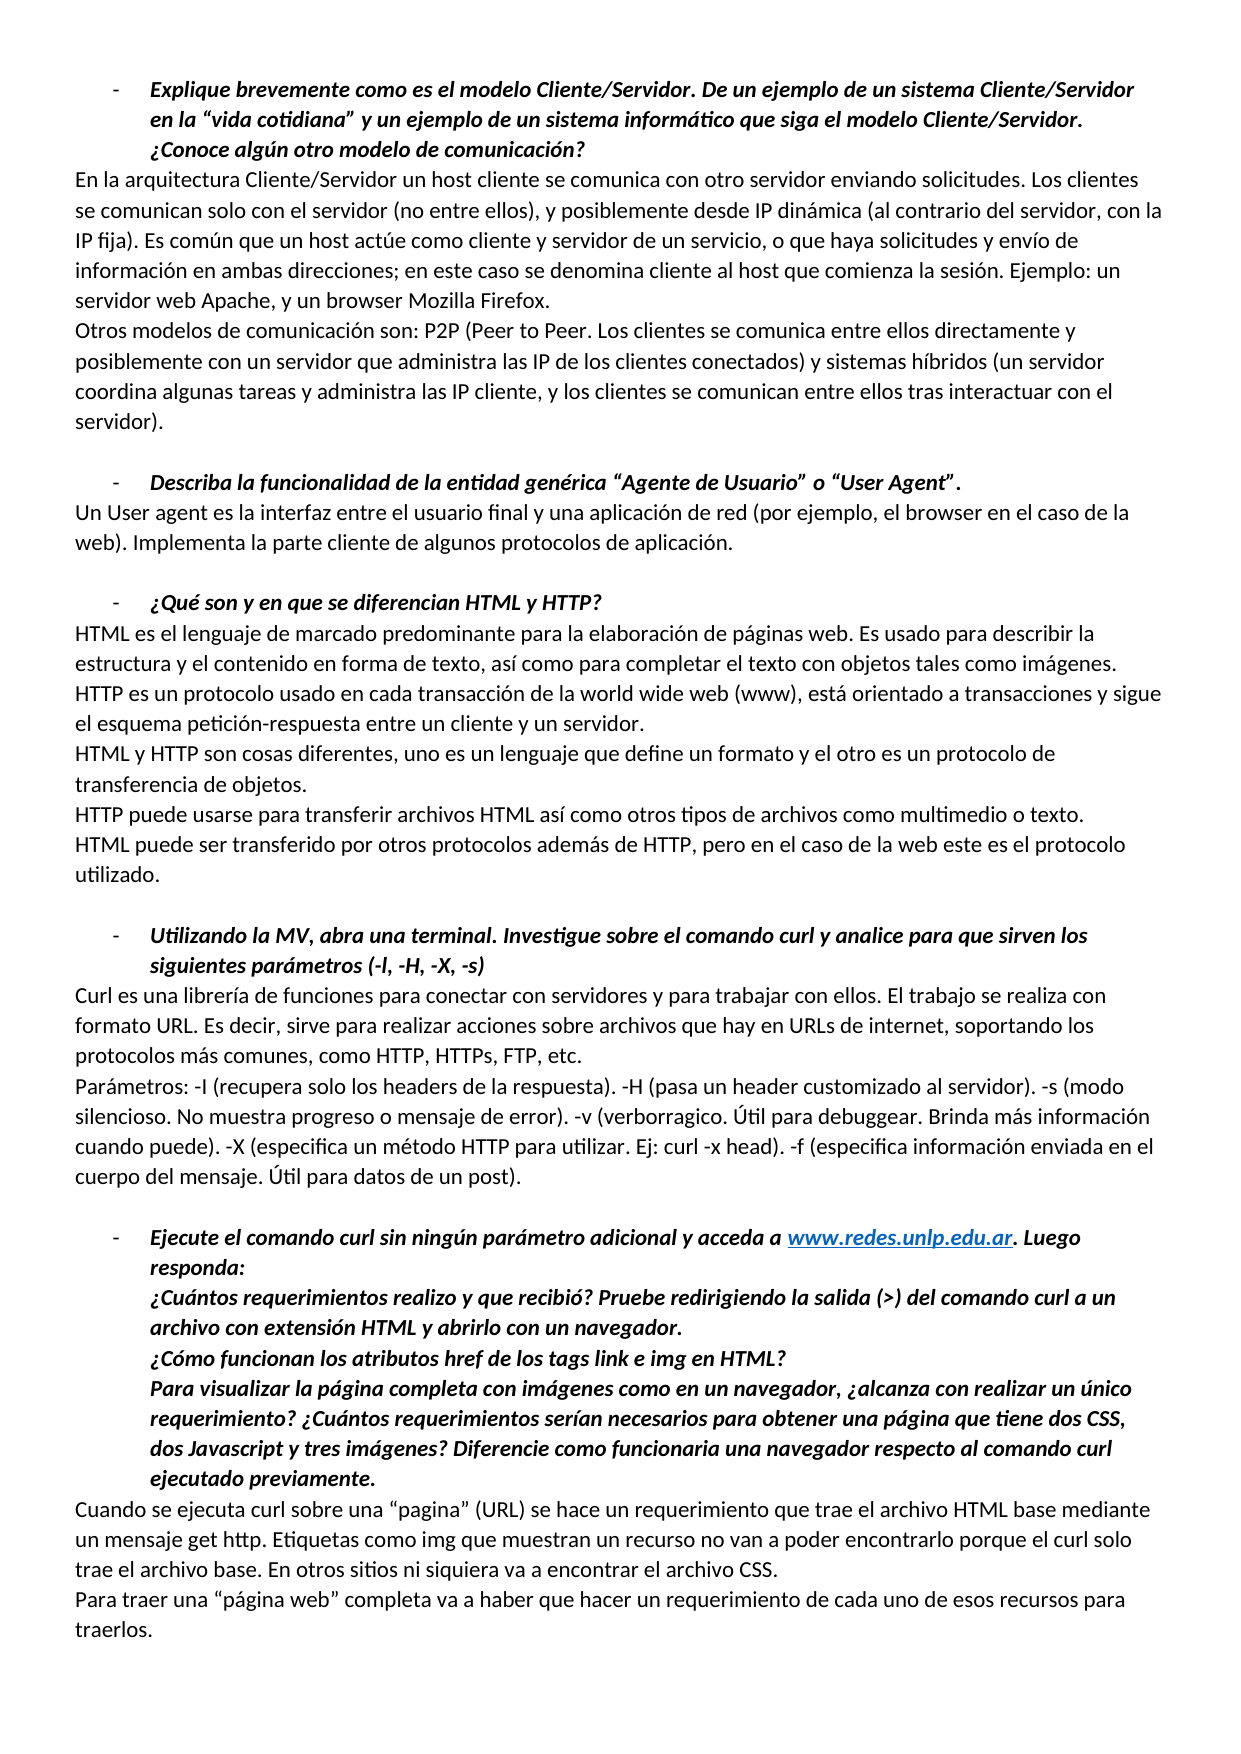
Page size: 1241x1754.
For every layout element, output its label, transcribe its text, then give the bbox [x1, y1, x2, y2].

list ¿Cuántos requerimientos realizo y que recibió? Pruebe redirigiendo la salida (>) del comando curl a un archivo con extensión HTML y abrirlo con un navegador. [150, 1283, 1165, 1342]
list Describa la funcionalidad de la entidad genérica “Agente de Usuario” o “User Agent”. [112, 468, 1165, 496]
list Ejecute el comando curl sin ningún parámetro adicional y acceda a www.redes.unlp.edu.ar. Luego responda: [112, 1223, 1165, 1281]
text HTML puede ser transferido por otros protocolos además de HTTP, pero en el caso de la web este es el protocolo utilizado. [75, 830, 1165, 888]
text Parámetros: -I (recupera solo los headers de la respuesta). -H (pasa un header customizado al servidor). -s (modo silencioso. No muestra progreso o mensaje de error). -v (verborragico. Útil para debuggear. Brinda más información cuando puede). -X (especifica un método HTTP para utilizar. Ej: curl -x head). -f (especifica información enviada en el cuerpo del mensaje. Útil para datos de un post). [75, 1072, 1165, 1191]
text HTML y HTTP son cosas diferentes, uno es un lenguaje que define un formato y el otro es un protocolo de transferencia de objetos. [75, 739, 1165, 798]
list ¿Qué son y en que se diferencian HTML y HTTP? [112, 588, 1165, 617]
text Cuando se ejecuta curl sobre una “pagina” (URL) se hace un requerimiento que trae el archivo HTML base mediante un mensaje get http. Etiquetas como img que muestran un recurso no van a poder encontrarlo porque el curl solo trae el archivo base. En otros sitios ni siquiera va a encontrar el archivo CSS. [75, 1495, 1165, 1583]
text Un User agent es la interfaz entre el usuario final y una aplicación de red (por ejemplo, el browser en el caso de la web). Implementa la parte cliente de algunos protocolos de aplicación. [75, 498, 1165, 556]
text HTML es el lenguaje de marcado predominante para la elaboración de páginas web. Es usado para describir la estructura y el contenido en forma de texto, así como para completar el texto con objetos tales como imágenes. [75, 619, 1165, 677]
list Para visualizar la página completa con imágenes como en un navegador, ¿alcanza con realizar un único requerimiento? ¿Cuántos requerimientos serían necesarios para obtener una página que tiene dos CSS, dos Javascript y tres imágenes? Diferencie como funcionaria una navegador respecto al comando curl ejecutado previamente. [150, 1374, 1165, 1493]
text Curl es una librería de funciones para conectar con servidores y para trabajar con ellos. El trabajo se realiza con formato URL. Es decir, sirve para realizar acciones sobre archivos que hay en URLs de internet, soportando los protocolos más comunes, como HTTP, HTTPs, FTP, etc. [75, 981, 1165, 1070]
text En la arquitectura Cliente/Servidor un host cliente se comunica con otro servidor enviando solicitudes. Los clientes se comunican solo con el servidor (no entre ellos), y posiblemente desde IP dinámica (al contrario del servidor, con la IP fija). Es común que un host actúe como cliente y servidor de un servicio, o que haya solicitudes y envío de información en ambas direcciones; en este caso se denomina cliente al host que comienza la sesión. Ejemplo: un servidor web Apache, y un browser Mozilla Firefox. [75, 166, 1165, 314]
list Utilizando la MV, abra una terminal. Investigue sobre el comando curl y analice para que sirven los siguientes parámetros (-l, -H, -X, -s) [112, 921, 1165, 979]
text Otros modelos de comunicación son: P2P (Peer to Peer. Los clientes se comunica entre ellos directamente y posiblemente con un servidor que administra las IP de los clientes conectados) y sistemas híbridos (un servidor coordina algunas tareas y administra las IP cliente, y los clientes se comunican entre ellos tras interactuar con el servidor). [75, 317, 1165, 435]
text HTTP es un protocolo usado en cada transacción de la world wide web (www), está orientado a transacciones y sigue el esquema petición-respuesta entre un cliente y un servidor. [75, 679, 1165, 737]
list Explique brevemente como es el modelo Cliente/Servidor. De un ejemplo de un sistema Cliente/Servidor en la “vida cotidiana” y un ejemplo de un sistema informático que siga el modelo Cliente/Servidor. ¿Conoce algún otro modelo de comunicación? [112, 75, 1165, 163]
text HTTP puede usarse para transferir archivos HTML así como otros tipos de archivos como multimedio o texto. [75, 800, 1165, 828]
list ¿Cómo funcionan los atributos href de los tags link e img en HTML? [150, 1344, 1165, 1372]
text Para traer una “página web” completa va a haber que hacer un requerimiento de cada uno de esos recursos para traerlos. [75, 1585, 1165, 1644]
